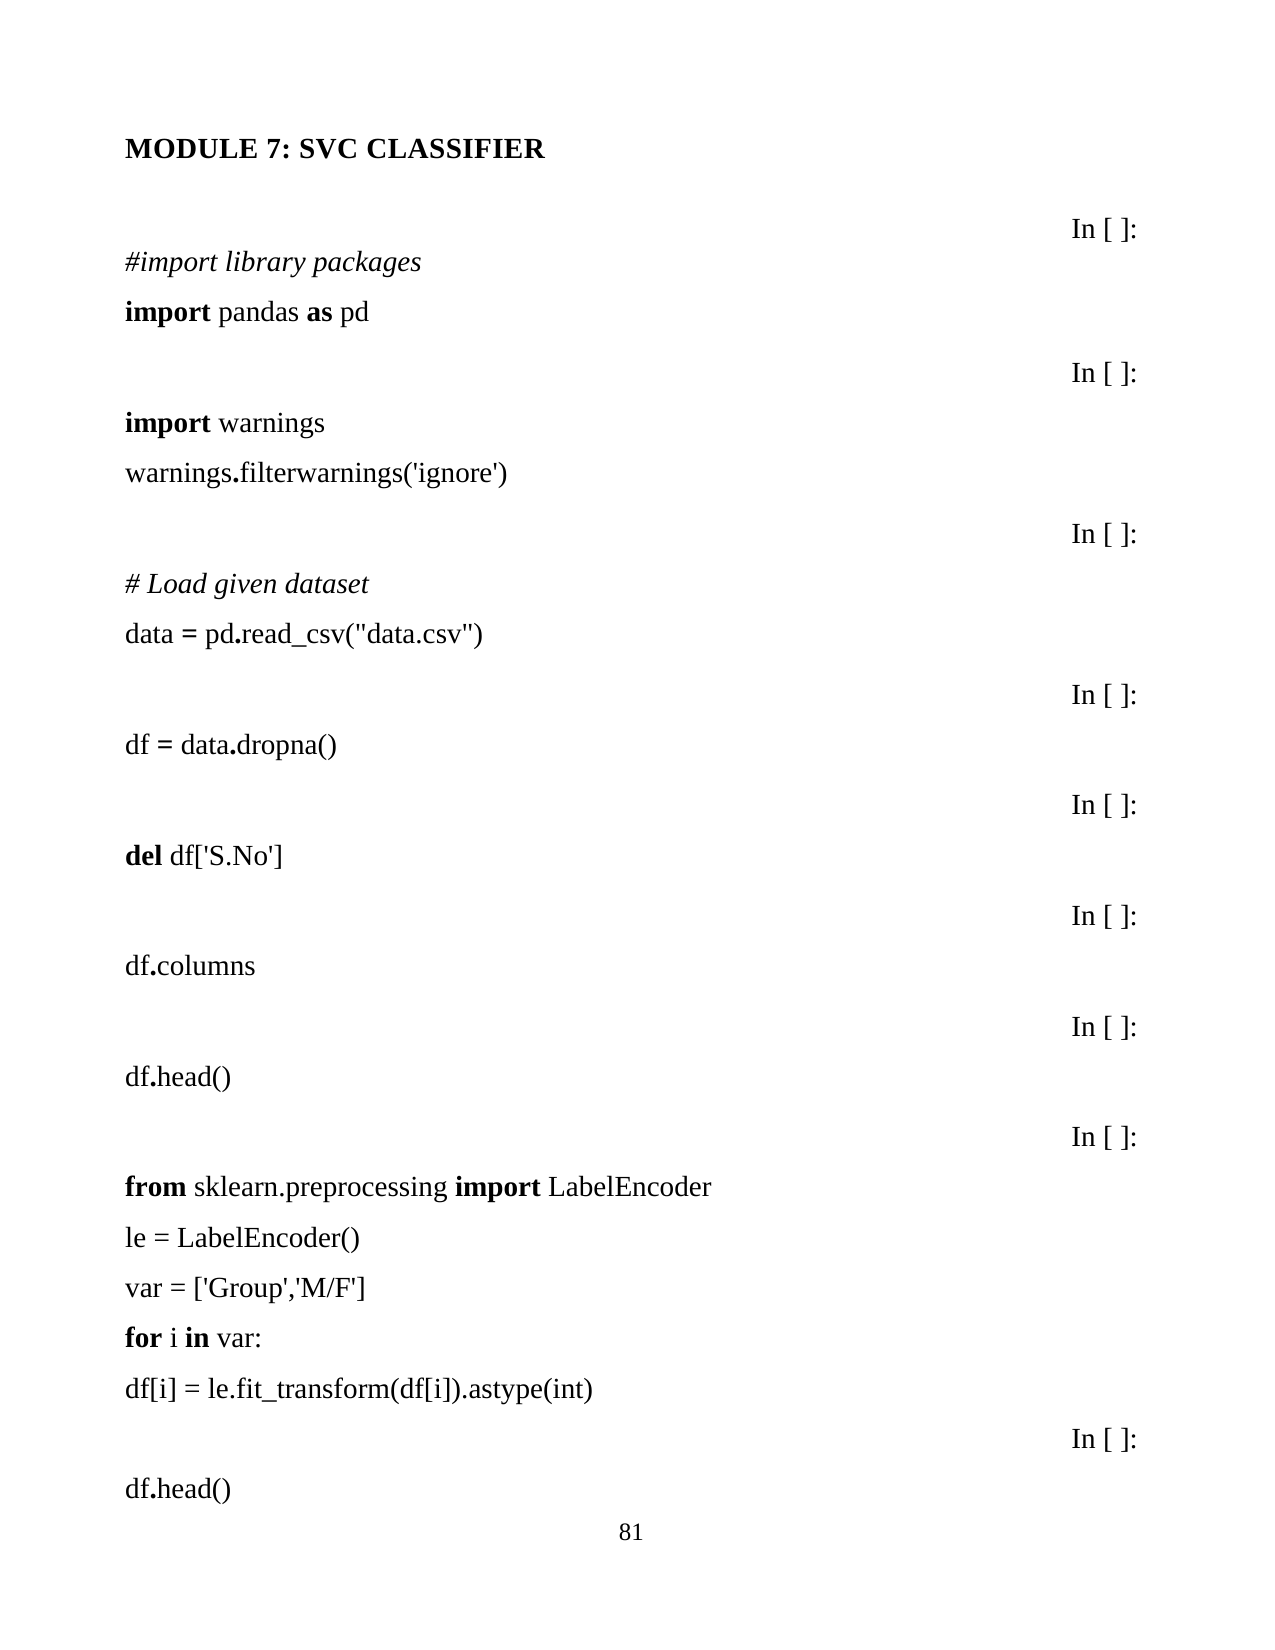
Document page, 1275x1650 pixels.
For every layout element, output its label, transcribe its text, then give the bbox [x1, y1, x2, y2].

text del df['S.No'] [125, 838, 1137, 871]
text In [ ]: [125, 1119, 1137, 1153]
text In [ ]: [125, 211, 1137, 244]
text # Load given dataset [125, 566, 1137, 600]
text df = data.dropna() [125, 727, 1137, 761]
text data = pd.read_csv("data.csv") [125, 616, 1137, 650]
text In [ ]: [125, 898, 1137, 932]
text In [ ]: [125, 787, 1137, 821]
text df[i] = le.fit_transform(df[i]).astype(int) [125, 1371, 1137, 1404]
text MODULE 7: SVC CLASSIFIER [125, 131, 1137, 165]
text In [ ]: [125, 1009, 1137, 1042]
text import warnings [125, 405, 1137, 439]
text In [ ]: [125, 1421, 1137, 1455]
text df.head() [125, 1059, 1137, 1092]
text In [ ]: [125, 355, 1137, 388]
text In [ ]: [125, 516, 1137, 549]
text for i in var: [125, 1321, 1137, 1354]
text import pandas as pd [125, 294, 1137, 328]
text df.columns [125, 948, 1137, 982]
text var = ['Group','M/F'] [125, 1270, 1137, 1304]
text from sklearn.preprocessing import LabelEncoder [125, 1169, 1137, 1203]
text warnings.filterwarnings('ignore') [125, 456, 1137, 489]
text df.head() [125, 1471, 1137, 1505]
text #import library packages [125, 244, 1137, 278]
text In [ ]: [125, 677, 1137, 710]
text le = LabelEncoder() [125, 1220, 1137, 1253]
